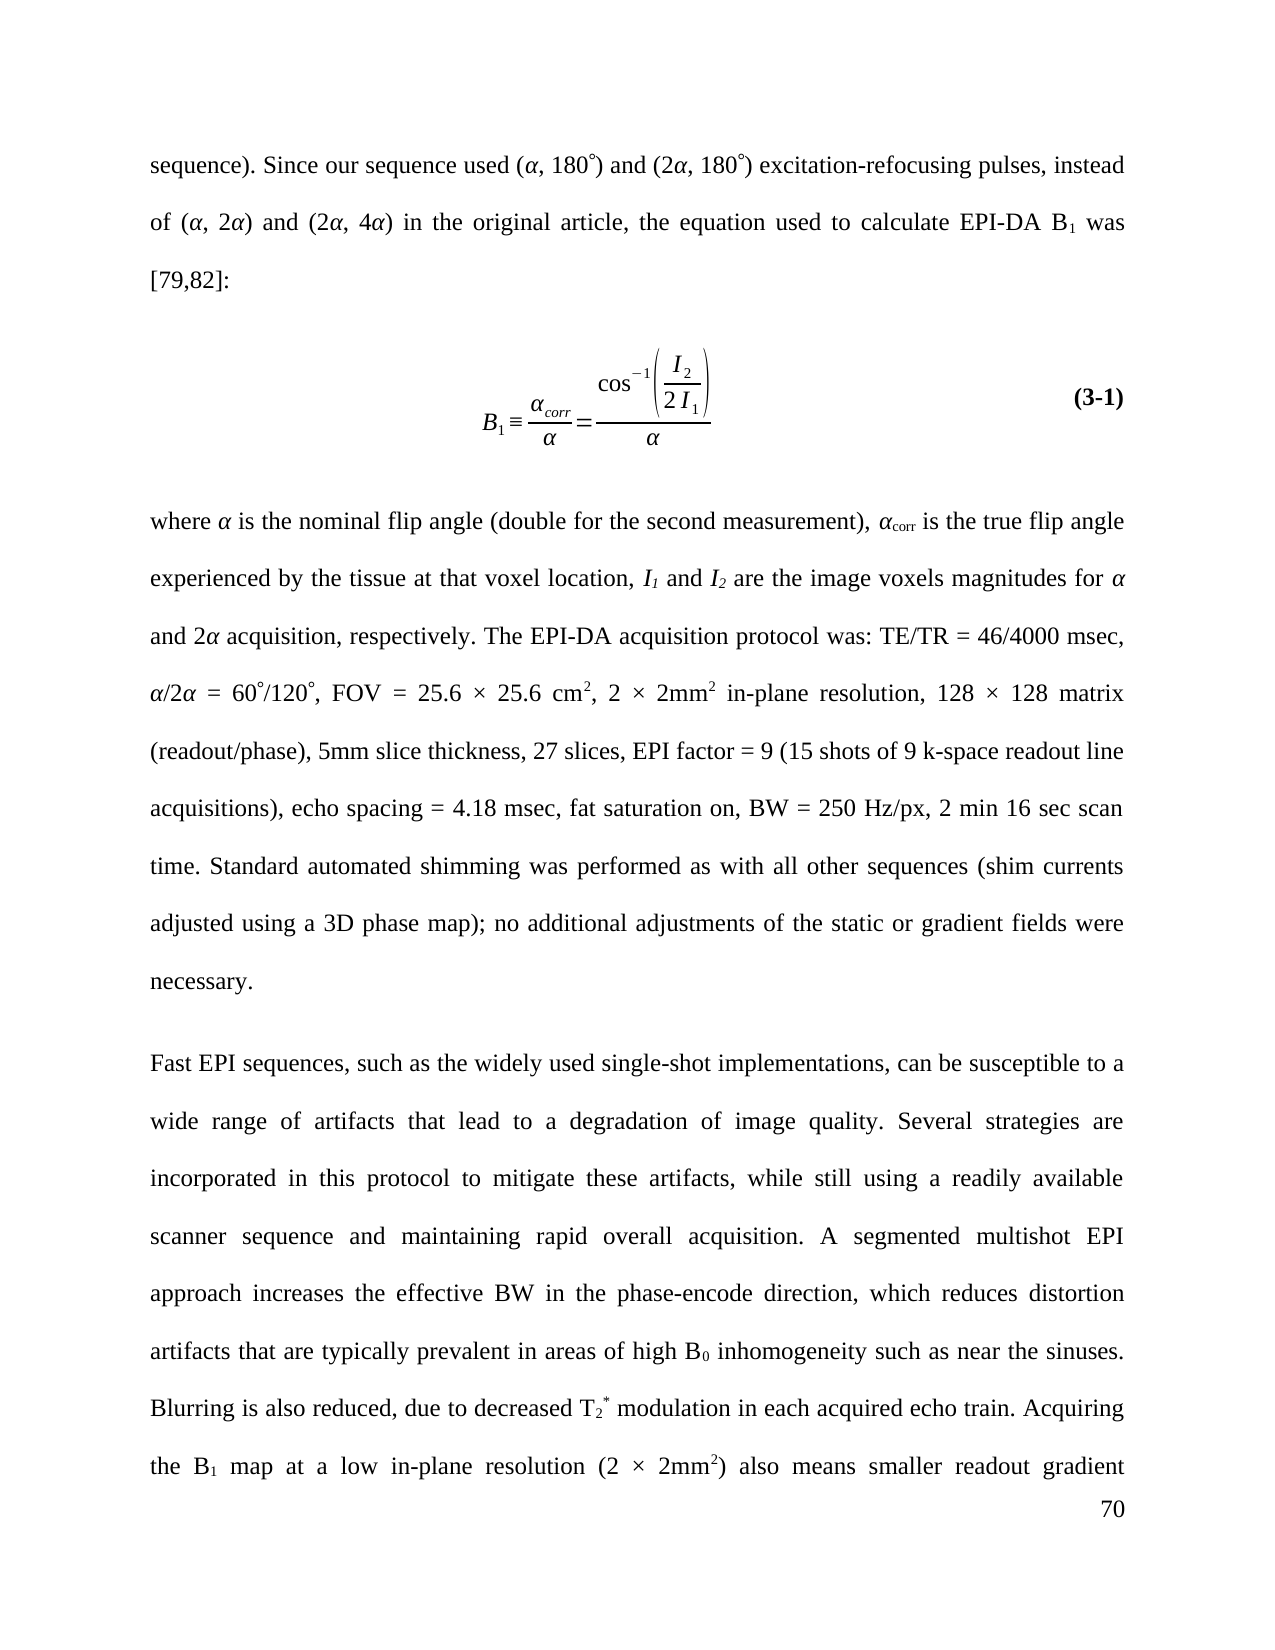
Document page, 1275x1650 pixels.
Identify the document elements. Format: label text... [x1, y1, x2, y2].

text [150, 1048, 1125, 1479]
table_header [150, 348, 1043, 506]
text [150, 150, 1125, 294]
text where α is the nominal flip angle (double for the second measurement), αcorr is the true flip angle experienced by the tissue at that voxel location, I1 and I2 are the image voxels magnitudes for α and 2α acquisition, respectively. The EPI-DA acquisition protocol was: TE/TR = 46/4000 msec, α/2α = 60/120, FOV = 25.6 × 25.6 cm2, 2 × 2mm2 in-plane resolution, 128 × 128 matrix (readout/phase), 5mm slice thickness, 27 slices, EPI factor = 9 (15 shots of 9 k-space readout line acquisitions), echo spacing = 4.18 msec, fat saturation on, BW = 250 Hz/px, 2 min 16 sec scan time. Standard automated shimming was performed as with all other sequences (shim currents adjusted using a 3D phase map); no additional adjustments of the static or gradient fields were necessary. [150, 506, 1125, 994]
table_header (3-1) [1043, 348, 1135, 506]
